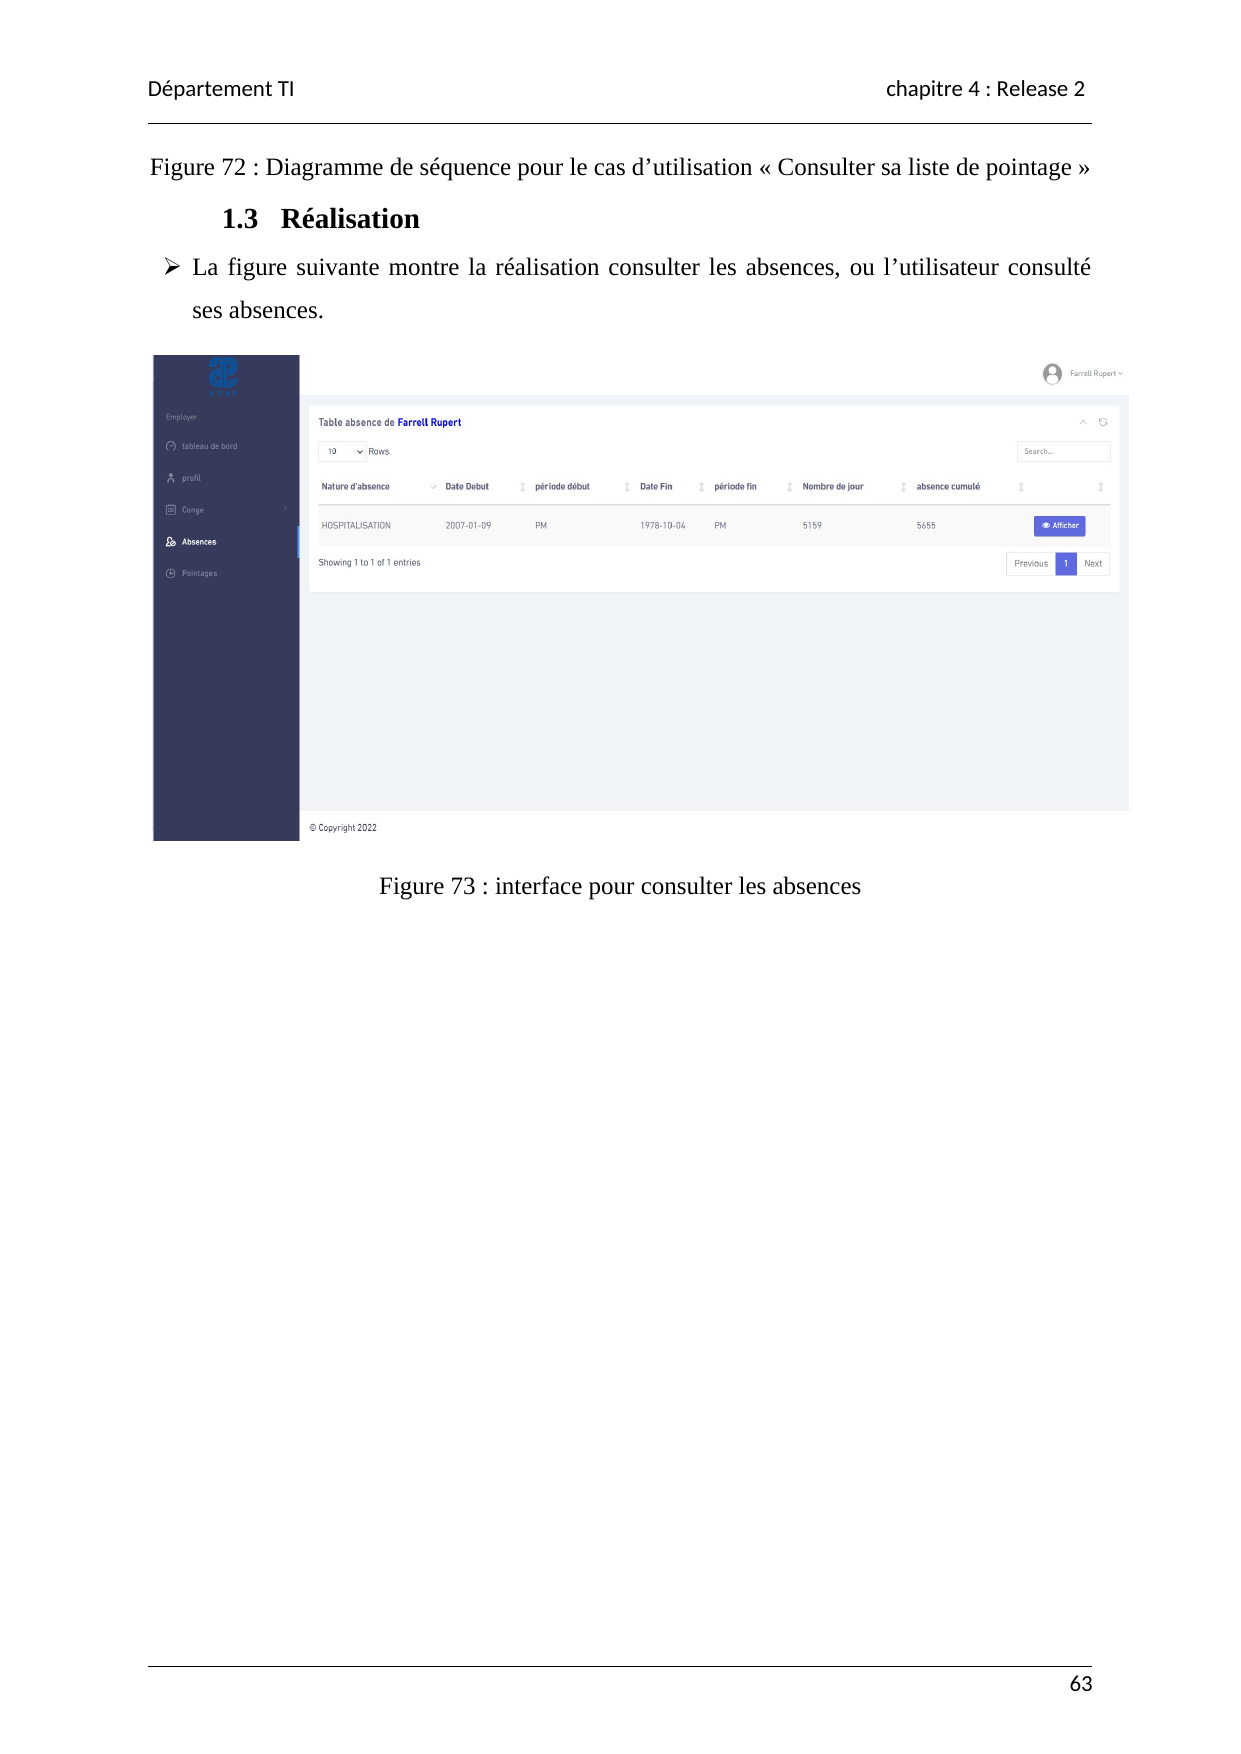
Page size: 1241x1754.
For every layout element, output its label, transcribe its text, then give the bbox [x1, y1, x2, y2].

subtitle Réalisation [222, 201, 1092, 235]
picture [152, 355, 1129, 841]
list La figure suivante montre la réalisation consulter les absences, ou l’utilisateur consulté ses absences. [162, 252, 1092, 323]
text Figure 72 : Diagramme de séquence pour le cas d’utilisation « Consulter sa liste de pointage » [148, 152, 1092, 181]
